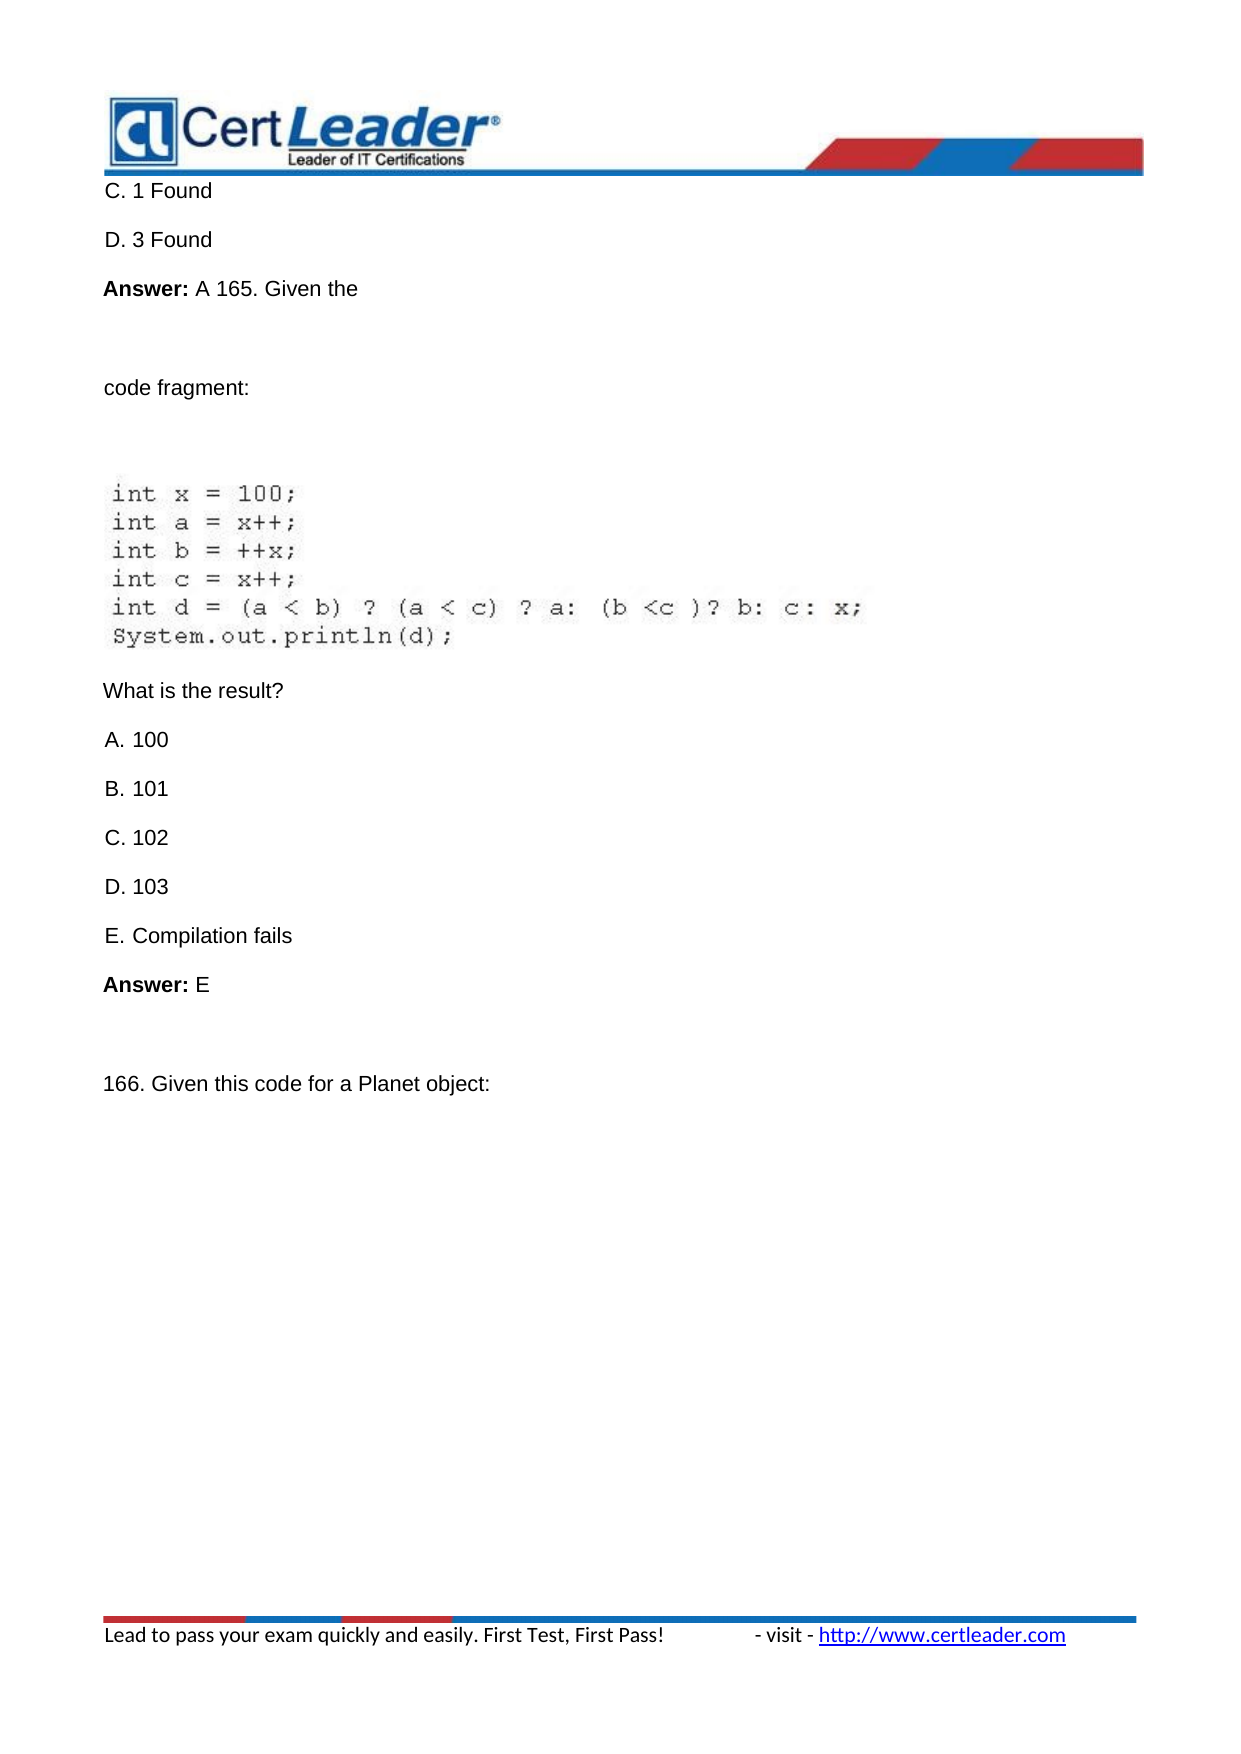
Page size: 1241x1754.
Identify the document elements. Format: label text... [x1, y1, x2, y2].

list 101 [104, 776, 1136, 801]
picture [104, 90, 1144, 176]
list 100 [104, 727, 1136, 752]
subtitle Answer: E [103, 972, 1136, 998]
list 103 [104, 874, 1136, 899]
text What is the result? [103, 678, 1136, 703]
list 3 Found [104, 227, 1136, 252]
list Compilation fails [104, 923, 1136, 948]
picture [103, 1616, 1137, 1623]
text 166. Given this code for a Planet object: [103, 1071, 1136, 1096]
list 1 Found [104, 178, 1136, 203]
text Answer: A 165. Given the code fragment: [103, 276, 398, 400]
picture [104, 473, 906, 659]
list 102 [104, 825, 1136, 850]
